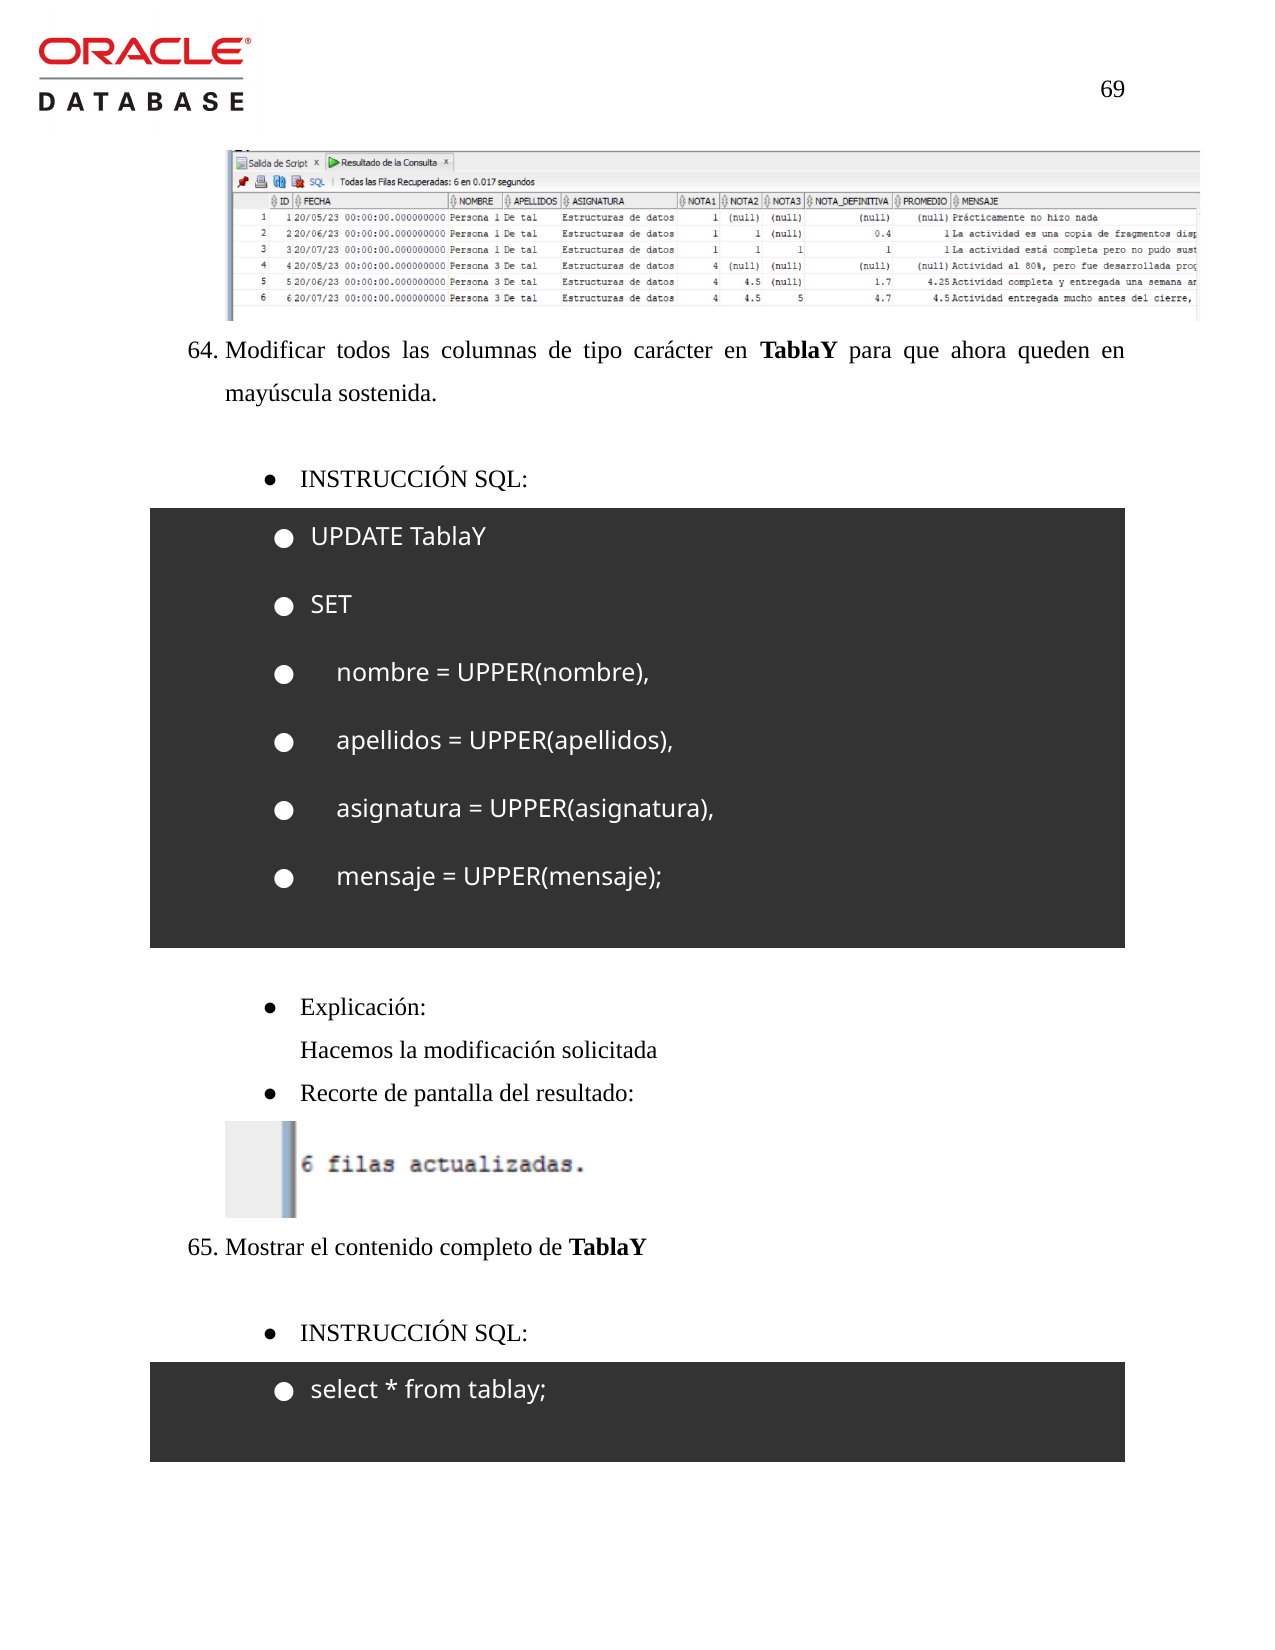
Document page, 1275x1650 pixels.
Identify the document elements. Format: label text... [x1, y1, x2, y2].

picture [225, 150, 1200, 321]
table_header select * from tablay; [150, 1362, 1125, 1462]
list Explicación: [262, 992, 1125, 1020]
list Mostrar el contenido completo de TablaY [187, 1232, 1125, 1261]
list Modificar todos las columnas de tipo carácter en TablaY para que ahora queden en mayúscula sostenida. [187, 335, 1125, 407]
picture [26, 10, 264, 139]
list INSTRUCCIÓN SQL: [262, 464, 1125, 493]
text Hacemos la modificación solicitada [300, 1035, 1125, 1063]
list Recorte de pantalla del resultado: [262, 1078, 1125, 1107]
table_header UPDATE TablaY SET nombre = UPPER(nombre), apellidos = UPPER(apellidos), asignatura = UPPER(asignatura), mensaje = UPPER(mensaje); [150, 508, 1125, 948]
picture [225, 1121, 730, 1218]
list INSTRUCCIÓN SQL: [262, 1318, 1125, 1347]
